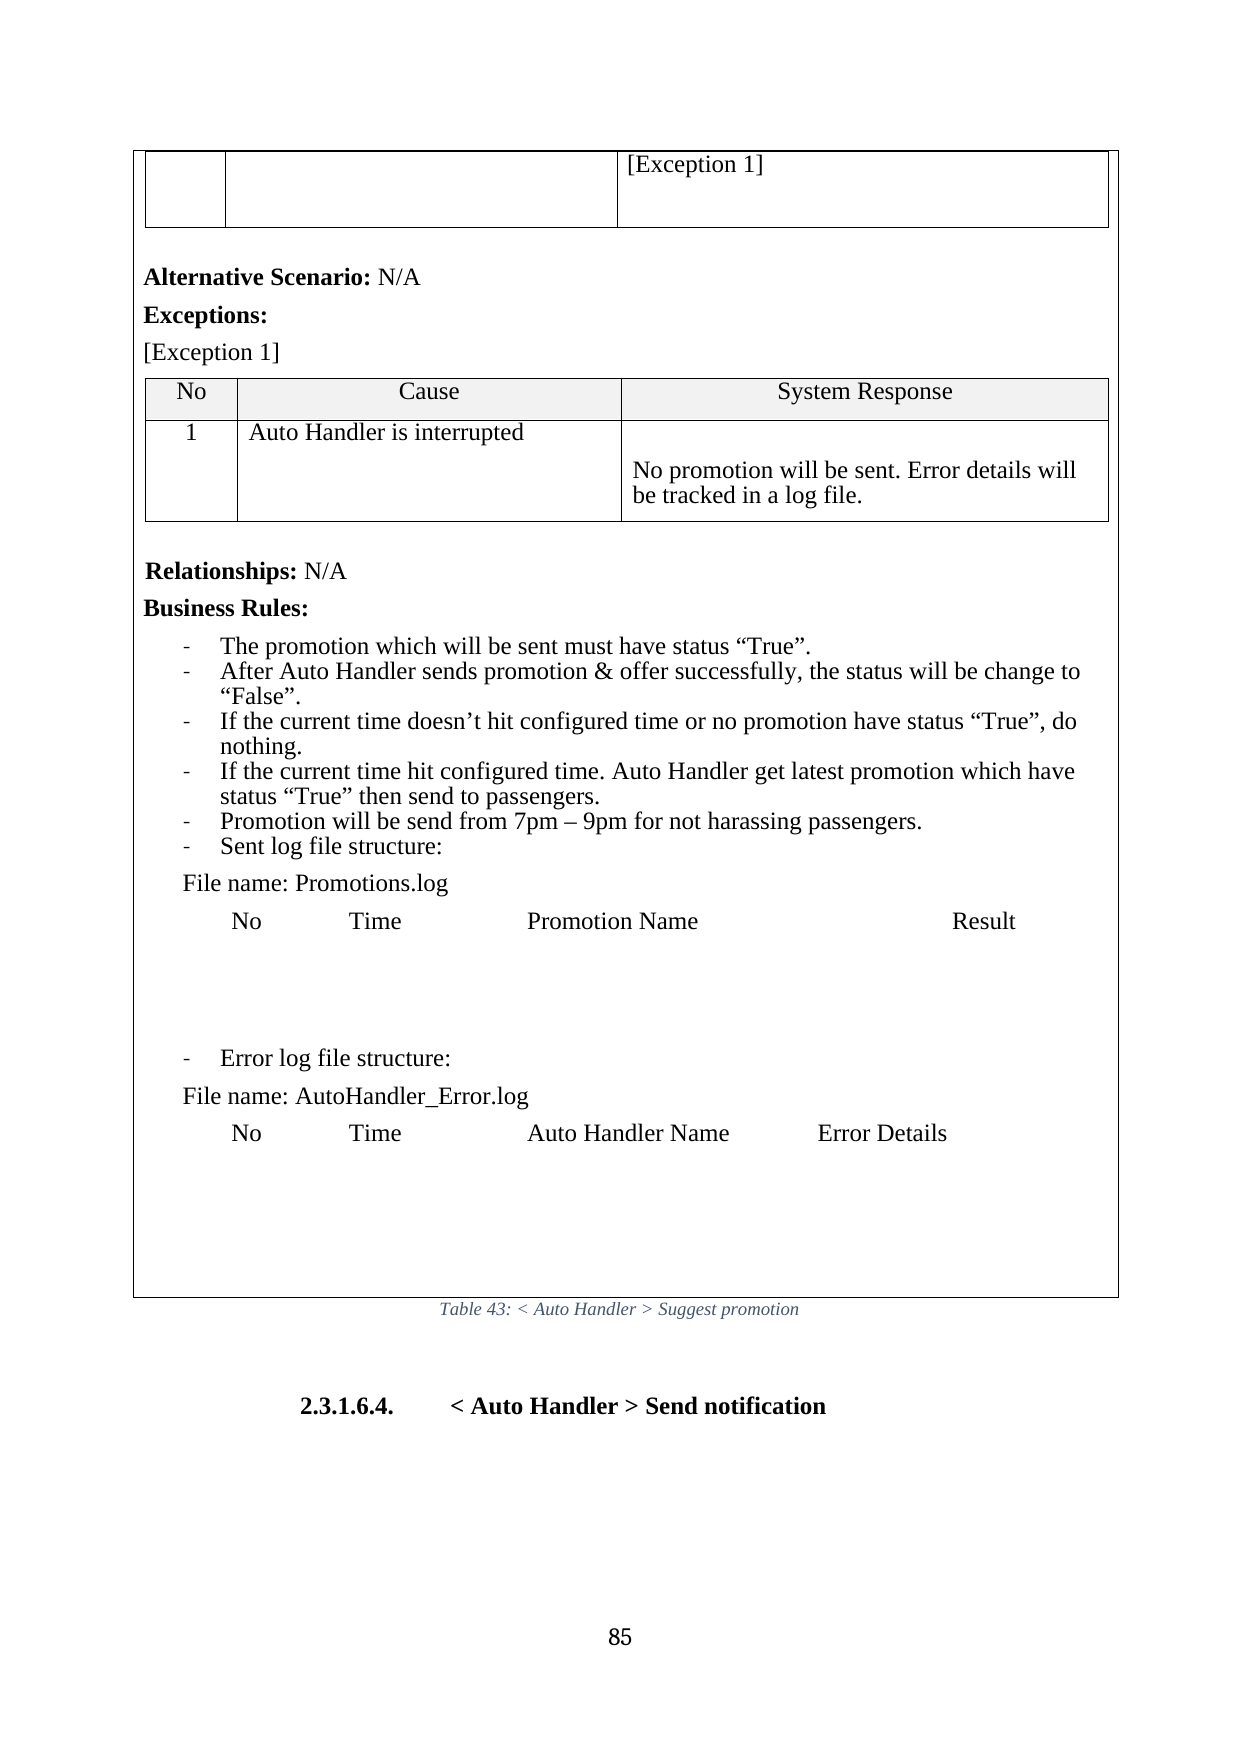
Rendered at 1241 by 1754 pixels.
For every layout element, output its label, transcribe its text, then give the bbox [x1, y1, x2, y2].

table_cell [134, 151, 1118, 1297]
subtitle < Auto Handler > Send notification [300, 1391, 1090, 1420]
